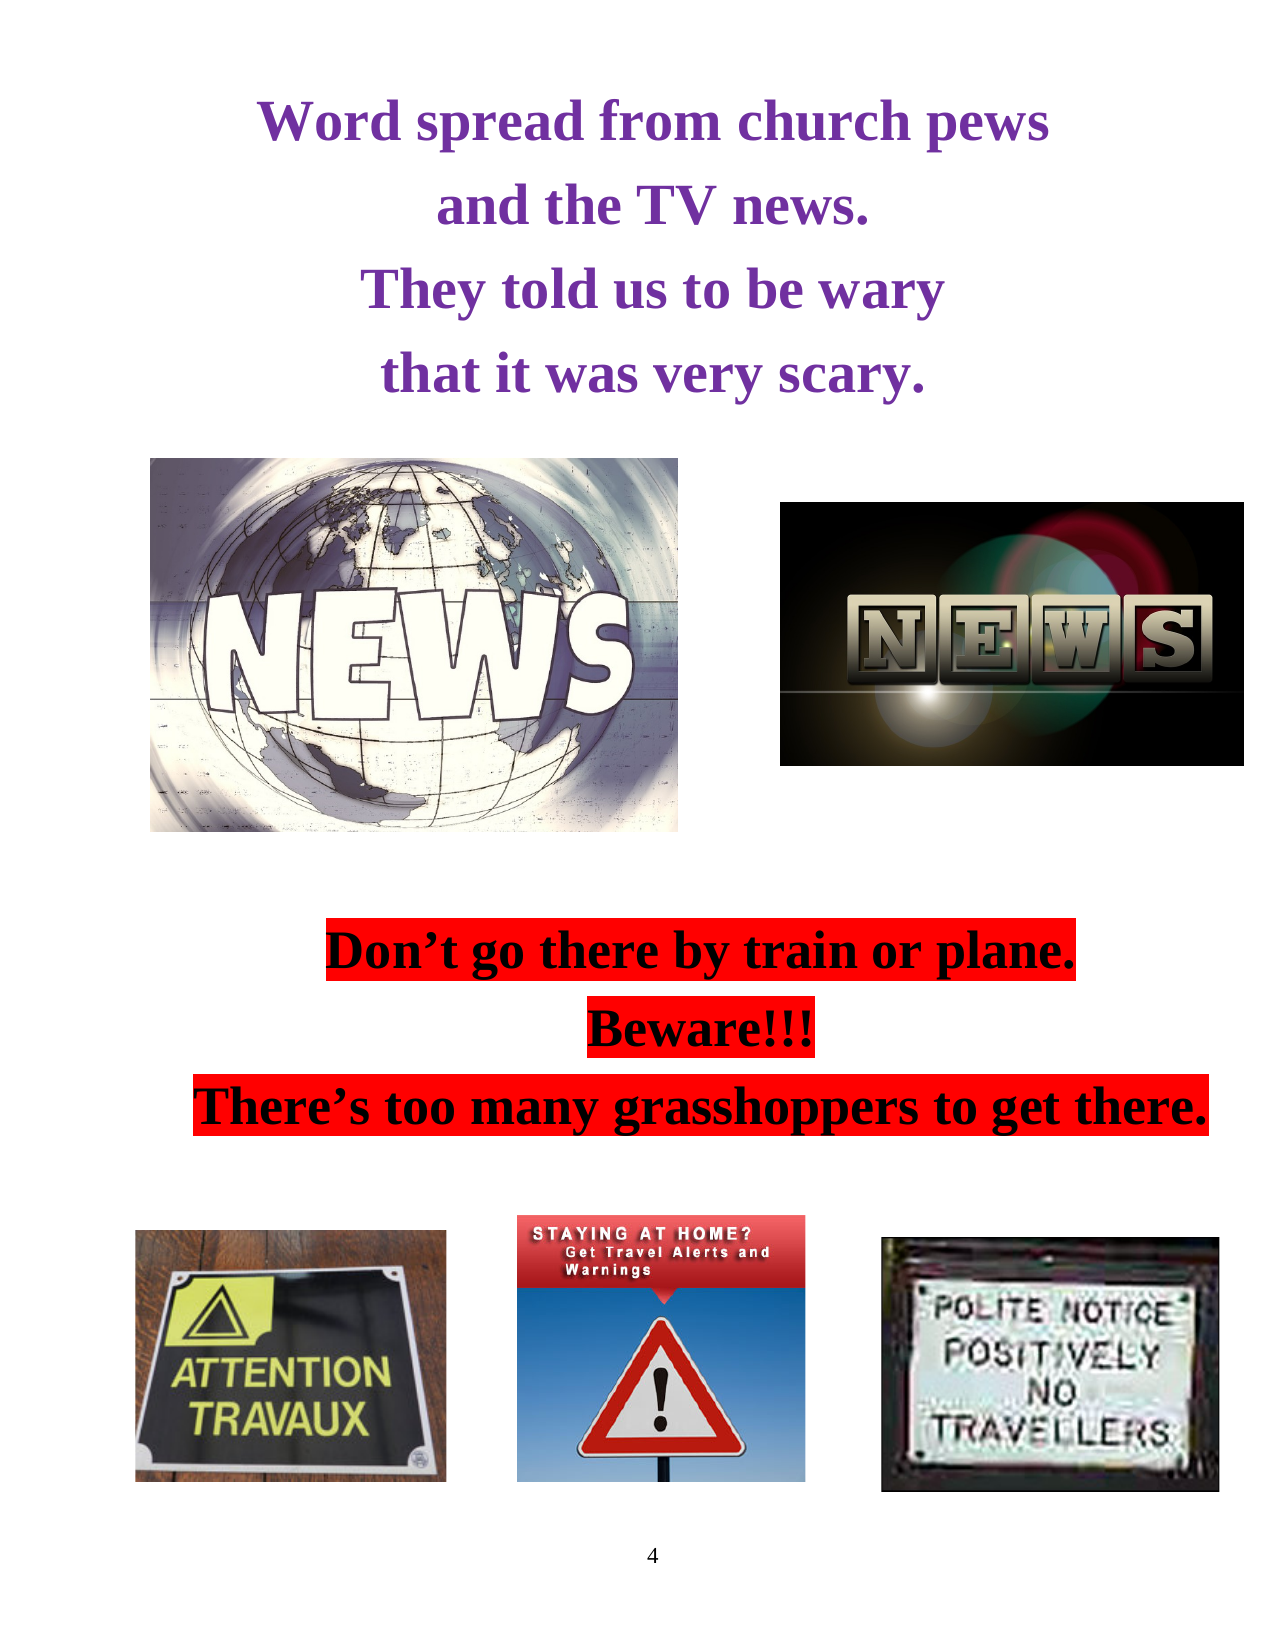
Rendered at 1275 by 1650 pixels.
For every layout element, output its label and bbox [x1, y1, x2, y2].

picture [517, 1215, 806, 1482]
picture [881, 1237, 1220, 1492]
picture [780, 502, 1244, 766]
picture [135, 1230, 447, 1482]
picture [150, 458, 678, 832]
